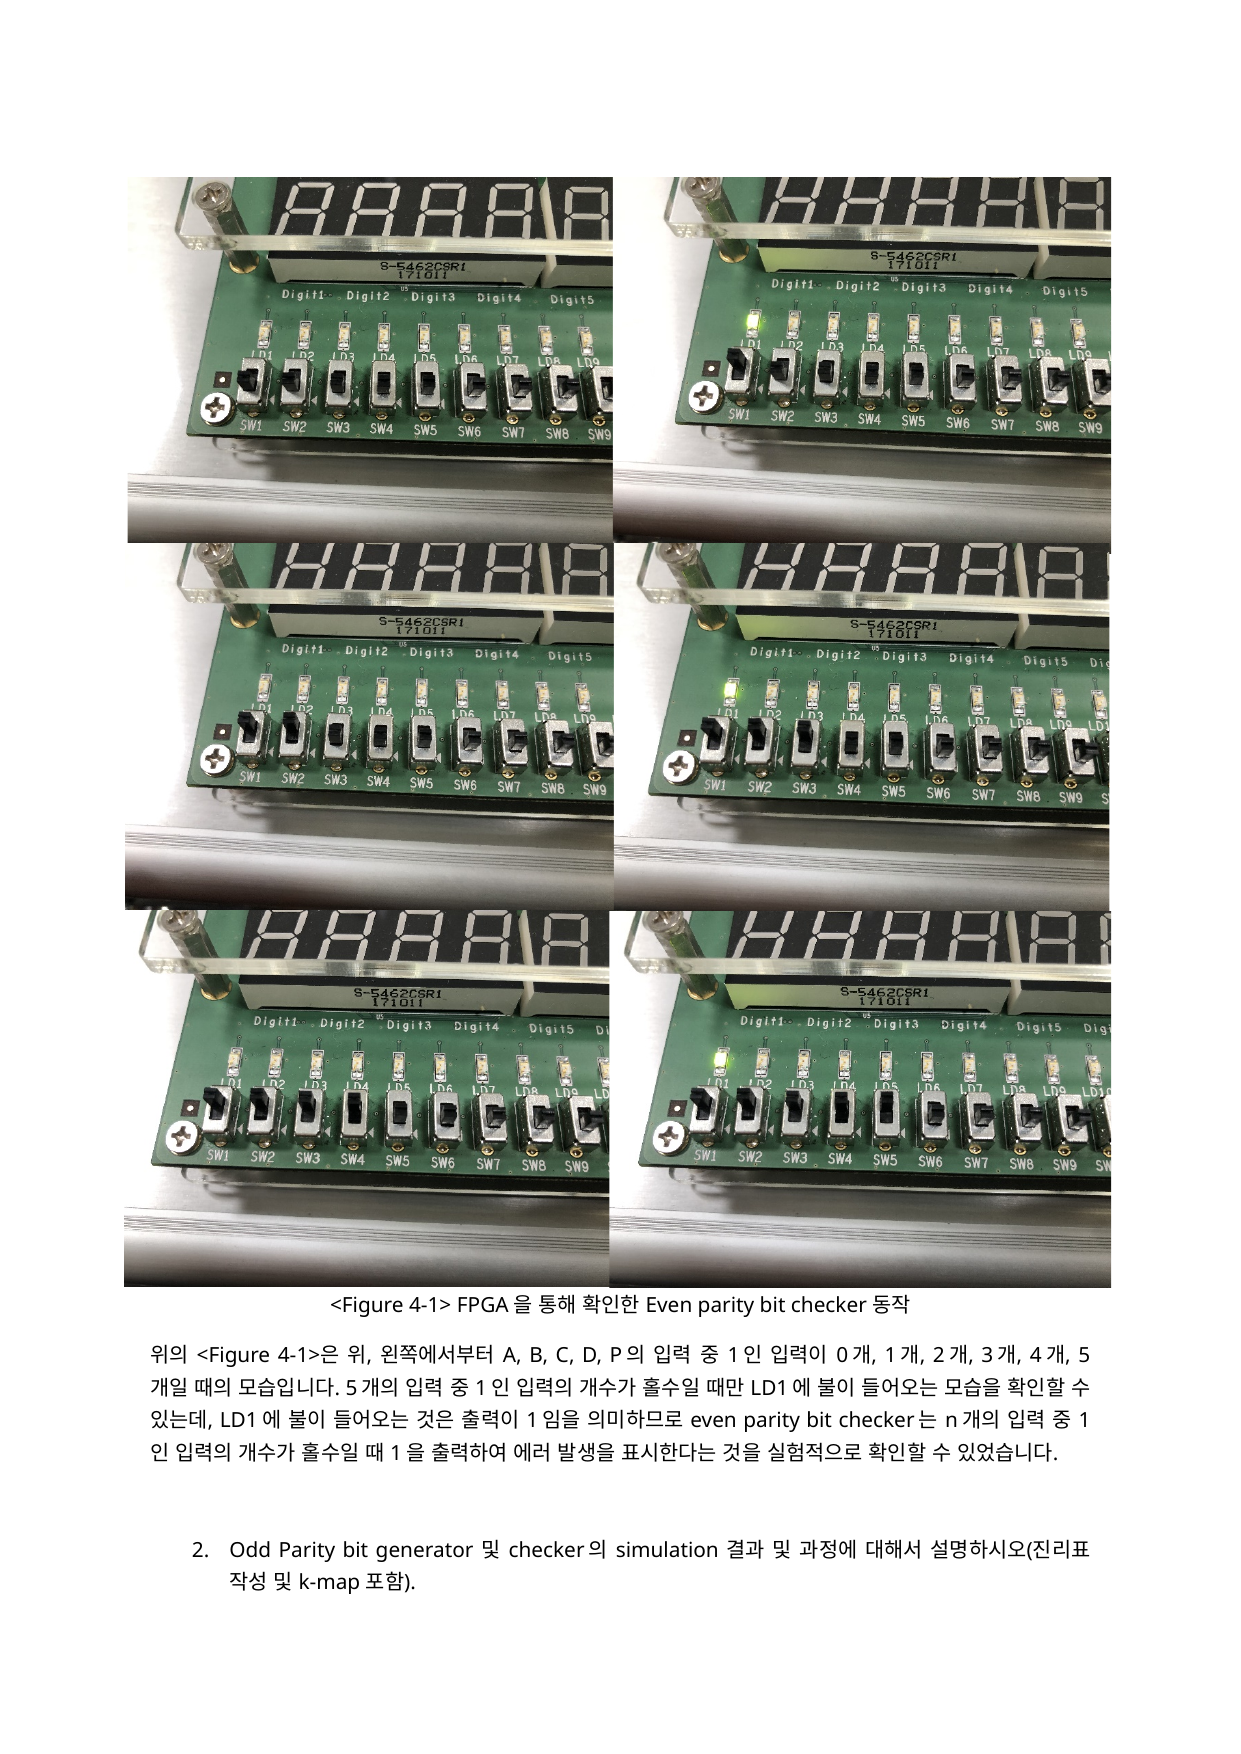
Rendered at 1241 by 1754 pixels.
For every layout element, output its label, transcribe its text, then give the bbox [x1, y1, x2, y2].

text <Figure 4-1> FPGA을 통해 확인한 Even parity bit checker 동작 [150, 1285, 1090, 1319]
list Odd Parity bit generator 및 checker의 simulation 결과 및 과정에 대해서 설명하시오(진리표 작성 및 k-map 포함). [192, 1533, 1090, 1596]
text 위의 <Figure 4-1>은 위, 왼쪽에서부터 A, B, C, D, P의 입력 중 1인 입력이 0개, 1개, 2개, 3개, 4개, 5개일 때의 모습입니다. 5개의 입력 중 1인 입력의 개수가 홀수일 때만 LD1에 불이 들어오는 모습을 확인할 수 있는데, LD1에 불이 들어오는 것은 출력이 1임을 의미하므로 even parity bit checker는 n개의 입력 중 1인 입력의 개수가 홀수일 때 1을 출력하여 에러 발생을 표시한다는 것을 실험적으로 확인할 수 있었습니다. [150, 1338, 1090, 1466]
picture [122, 177, 1111, 1286]
